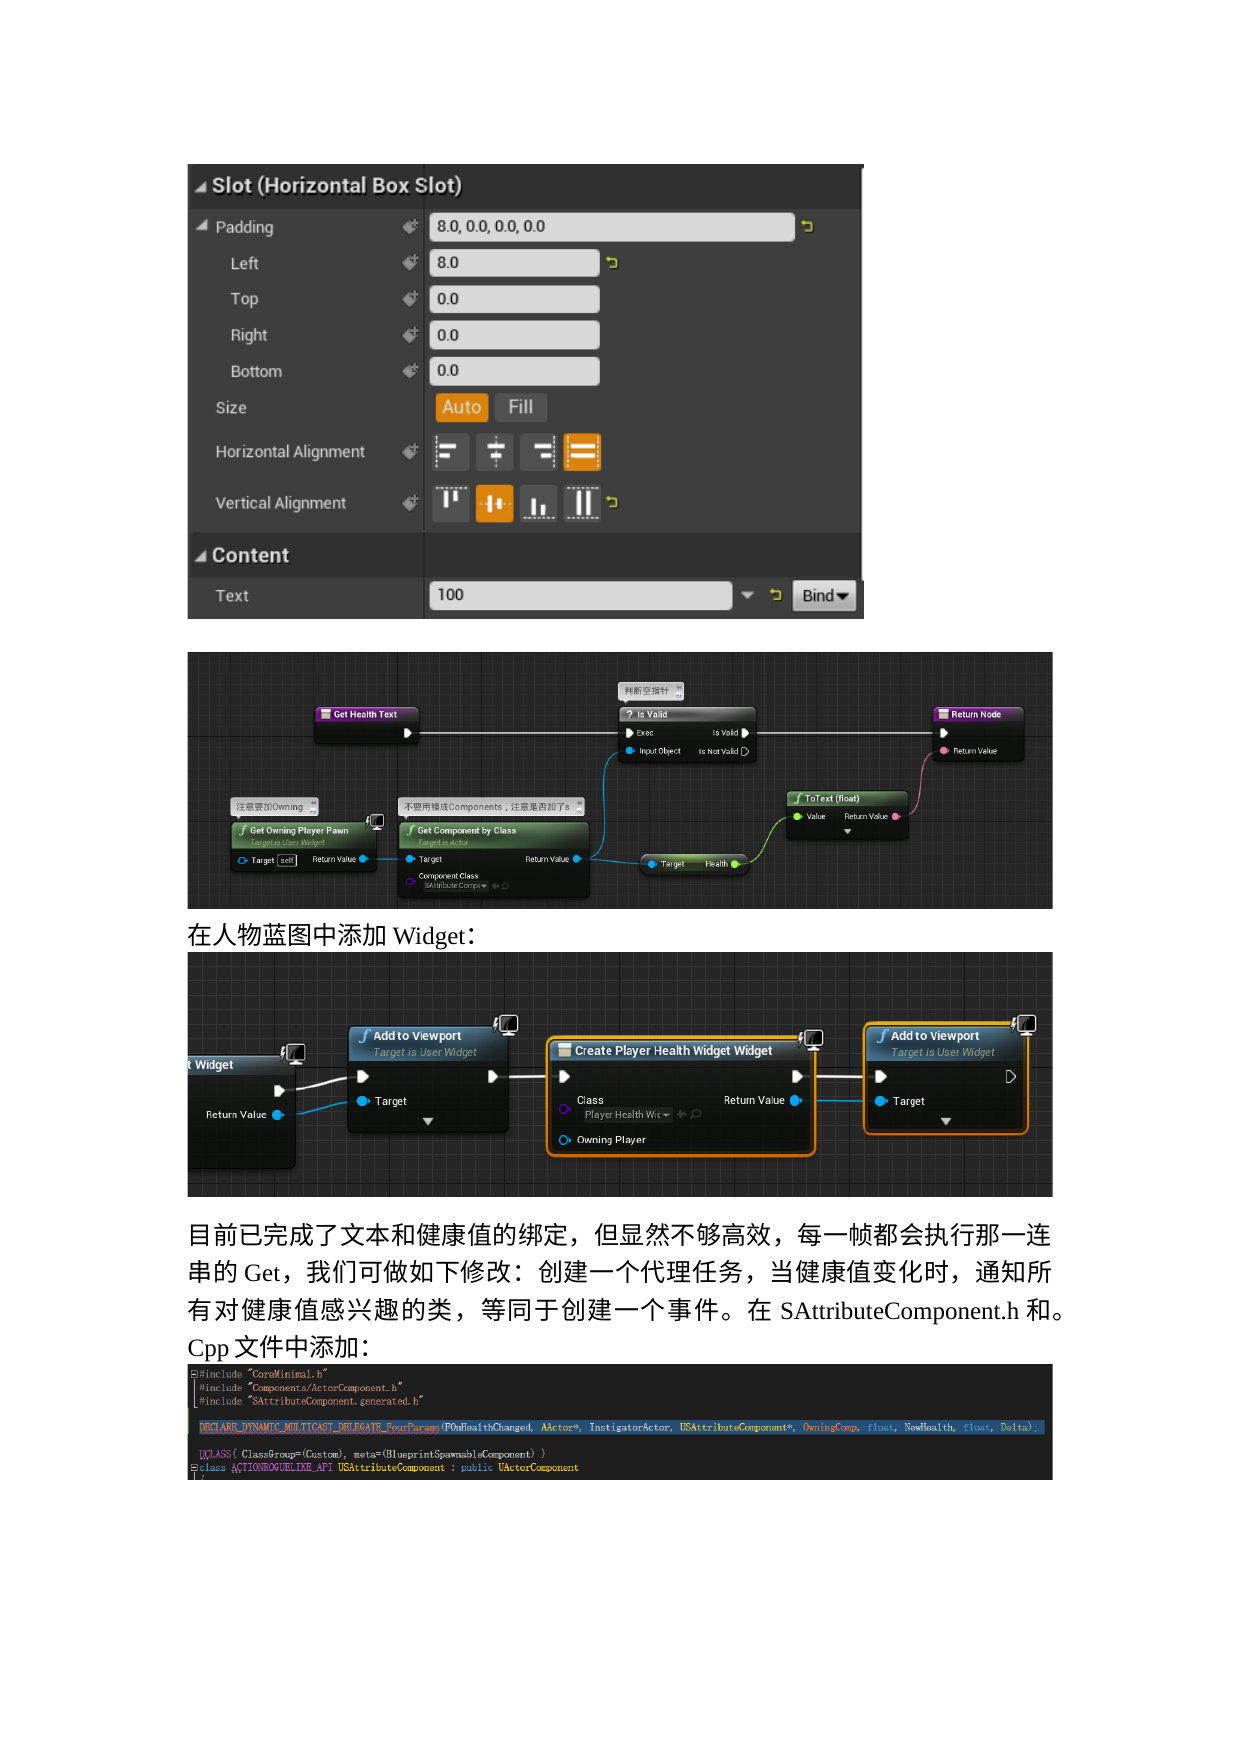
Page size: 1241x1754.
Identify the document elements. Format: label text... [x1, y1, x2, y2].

picture [187, 952, 1053, 1197]
text 在人物蓝图中添加Widget： [187, 914, 1053, 952]
picture [187, 652, 1053, 909]
picture [187, 1364, 1053, 1480]
text 目前已完成了文本和健康值的绑定，但显然不够高效，每一帧都会执行那一连串的Get，我们可做如下修改：创建一个代理任务，当健康值变化时，通知所有对健康值感兴趣的类，等同于创建一个事件。在SAttributeComponent.h和。Cpp文件中添加： [187, 1214, 1053, 1364]
picture [187, 164, 864, 619]
